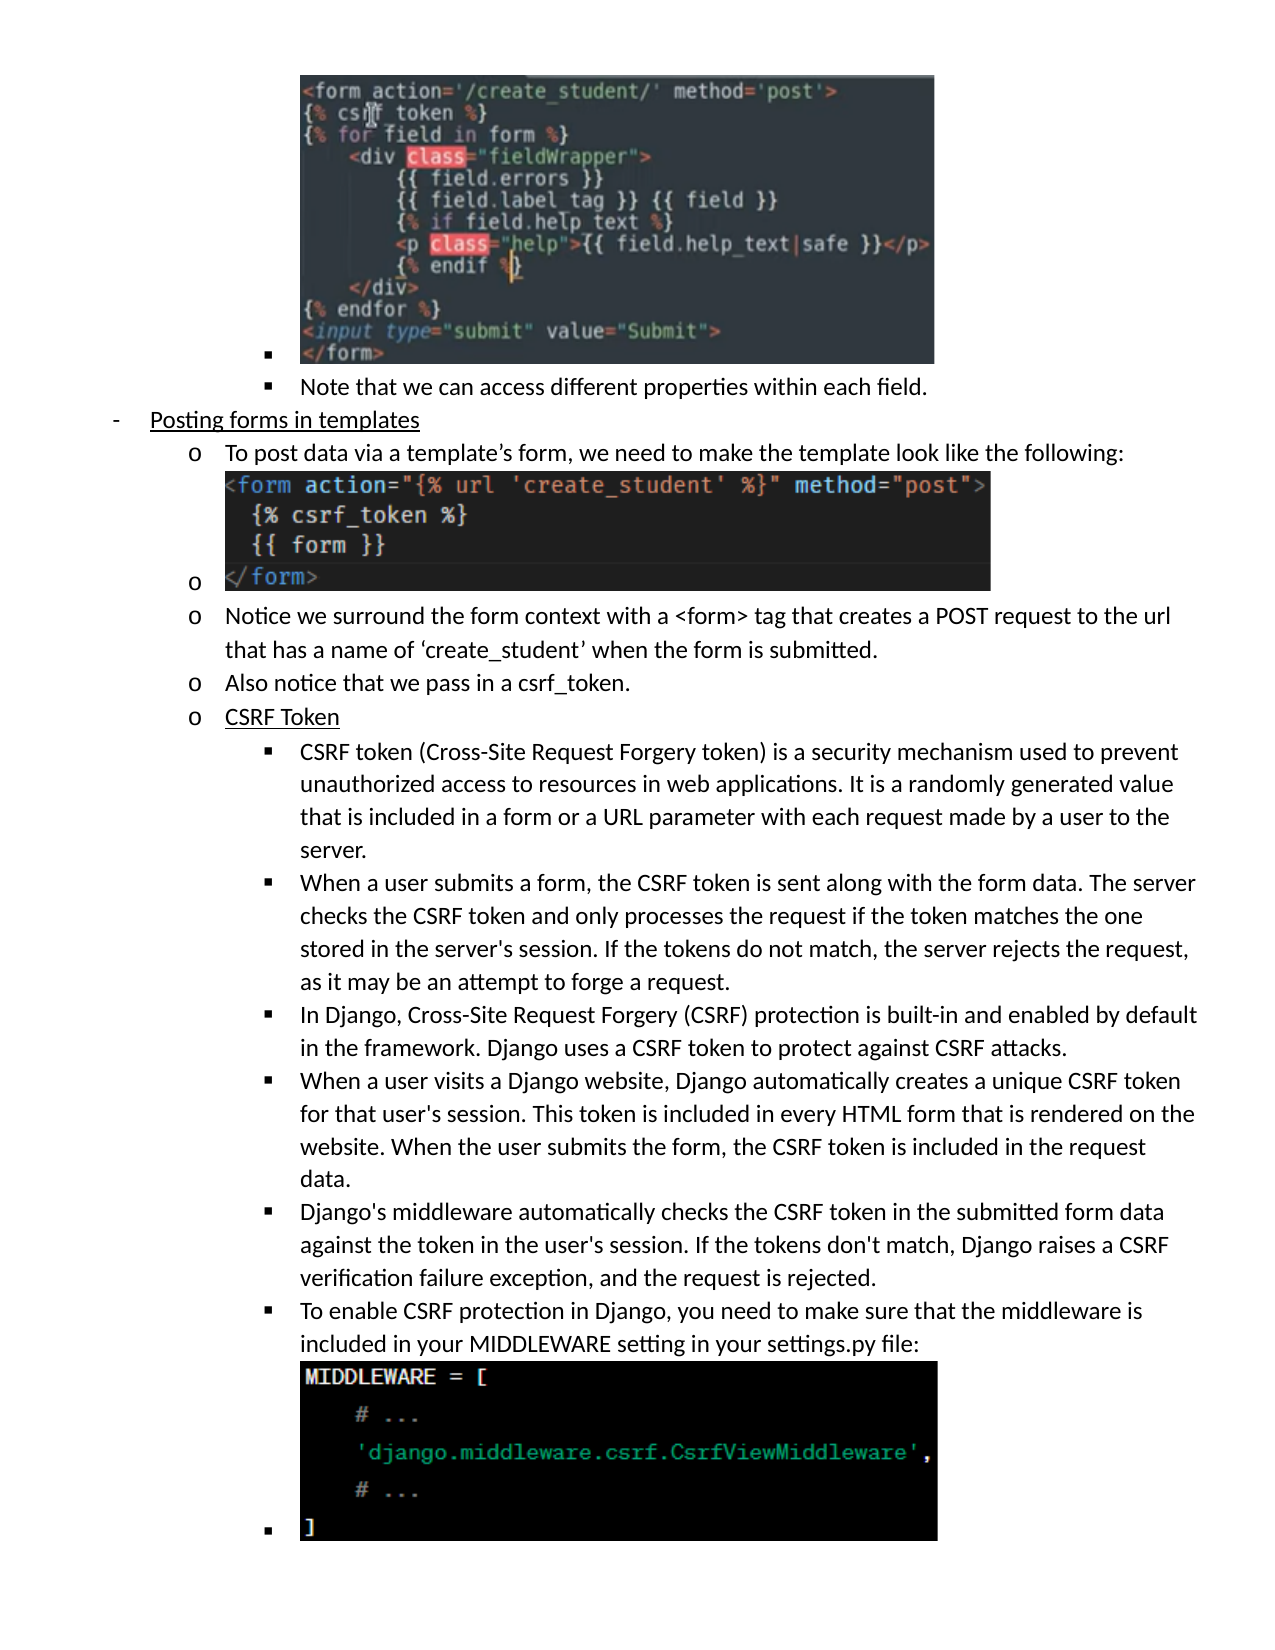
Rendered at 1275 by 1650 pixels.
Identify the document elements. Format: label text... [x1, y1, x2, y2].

list Also notice that we pass in a csrf_token. [187, 667, 1200, 699]
list In Django, Cross-Site Request Forgery (CSRF) protection is built-in and enabled by default in the framework. Django uses a CSRF token to protect against CSRF attacks. [262, 999, 1200, 1062]
picture [300, 1361, 938, 1541]
list When a user visits a Django website, Django automatically creates a unique CSRF token for that user's session. This token is included in every HTML form that is rendered on the website. When the user submits the form, the CSRF token is included in the request data. [262, 1065, 1200, 1194]
list When a user submits a form, the CSRF token is sent along with the form data. The server checks the CSRF token and only processes the request if the token matches the one stored in the server's session. If the tokens do not match, the server rejects the request, as it may be an attempt to forge a request. [262, 867, 1200, 997]
list To post data via a template’s form, we need to make the template look like the following: [187, 437, 1200, 469]
list CSRF token (Cross-Site Request Forgery token) is a security mechanism used to prevent unauthorized access to resources in web applications. It is a randomly generated value that is included in a form or a URL parameter with each request made by a user to the server. [262, 736, 1200, 865]
list To enable CSRF protection in Django, you need to make sure that the middleware is included in your MIDDLEWARE setting in your settings.py file: [262, 1295, 1200, 1359]
list Note that we can access different properties within each field. [262, 372, 1200, 402]
picture [300, 75, 935, 364]
list Django's middleware automatically checks the CSRF token in the submitted form data against the token in the user's session. If the tokens don't match, Django raises a CSRF verification failure exception, and the request is rejected. [262, 1197, 1200, 1293]
list CSRF Token [187, 701, 1200, 733]
list Posting forms in templates [112, 404, 1200, 435]
picture [225, 471, 991, 591]
list Notice we surround the form context with a <form> tag that creates a POST request to the url that has a name of ‘create_student’ when the form is submitted. [187, 600, 1200, 665]
